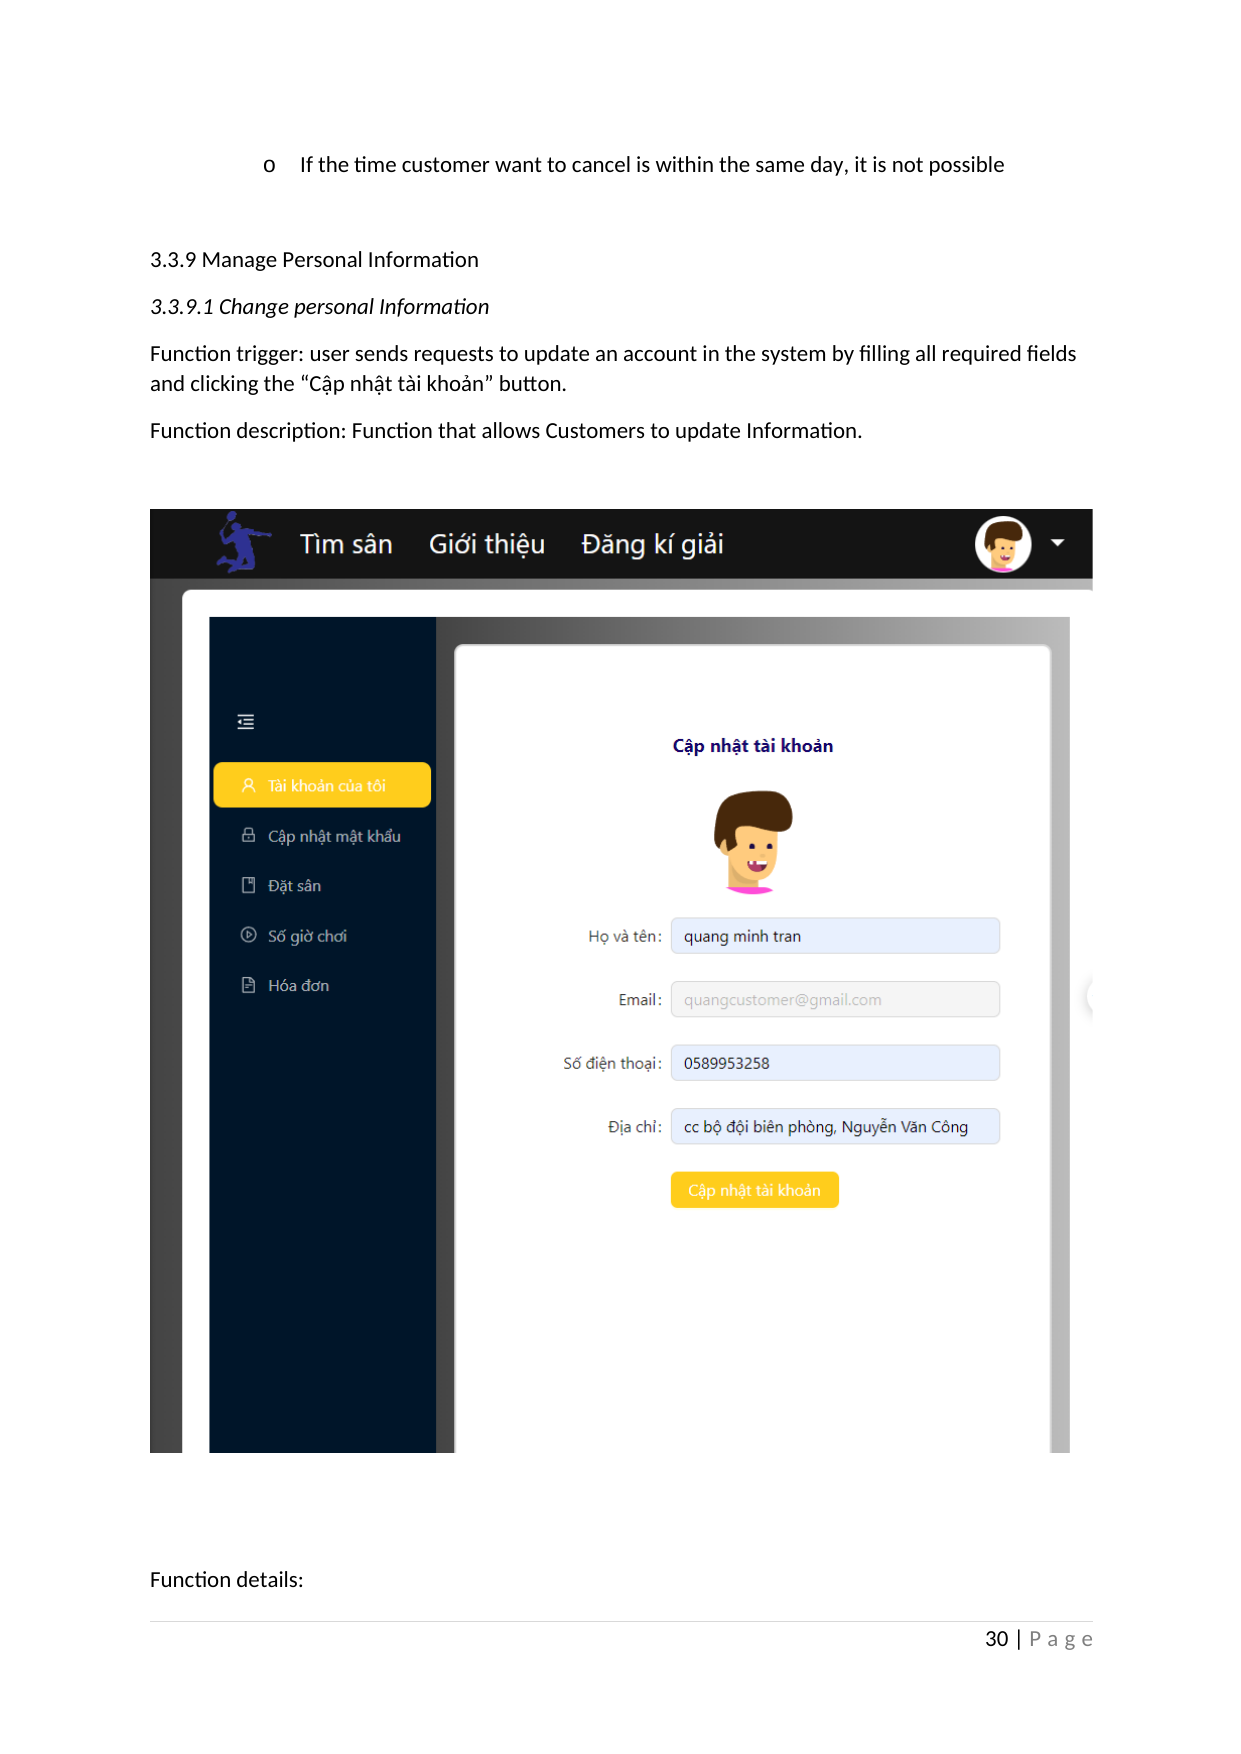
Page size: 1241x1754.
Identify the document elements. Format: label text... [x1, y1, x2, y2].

text 3.3.9.1 Change personal Information [150, 292, 1093, 320]
list If the time customer want to cancel is within the same day, it is not possible [262, 150, 1093, 179]
picture [150, 509, 1093, 1453]
text Function details: [150, 1565, 1093, 1593]
text Function description: Function that allows Customers to update Information. [150, 416, 1093, 444]
text Function trigger: user sends requests to update an account in the system by filling all required fields and clicking the “Cập nhật tài khoản” button. [150, 339, 1093, 397]
text 3.3.9 Manage Personal Information [150, 245, 1093, 273]
